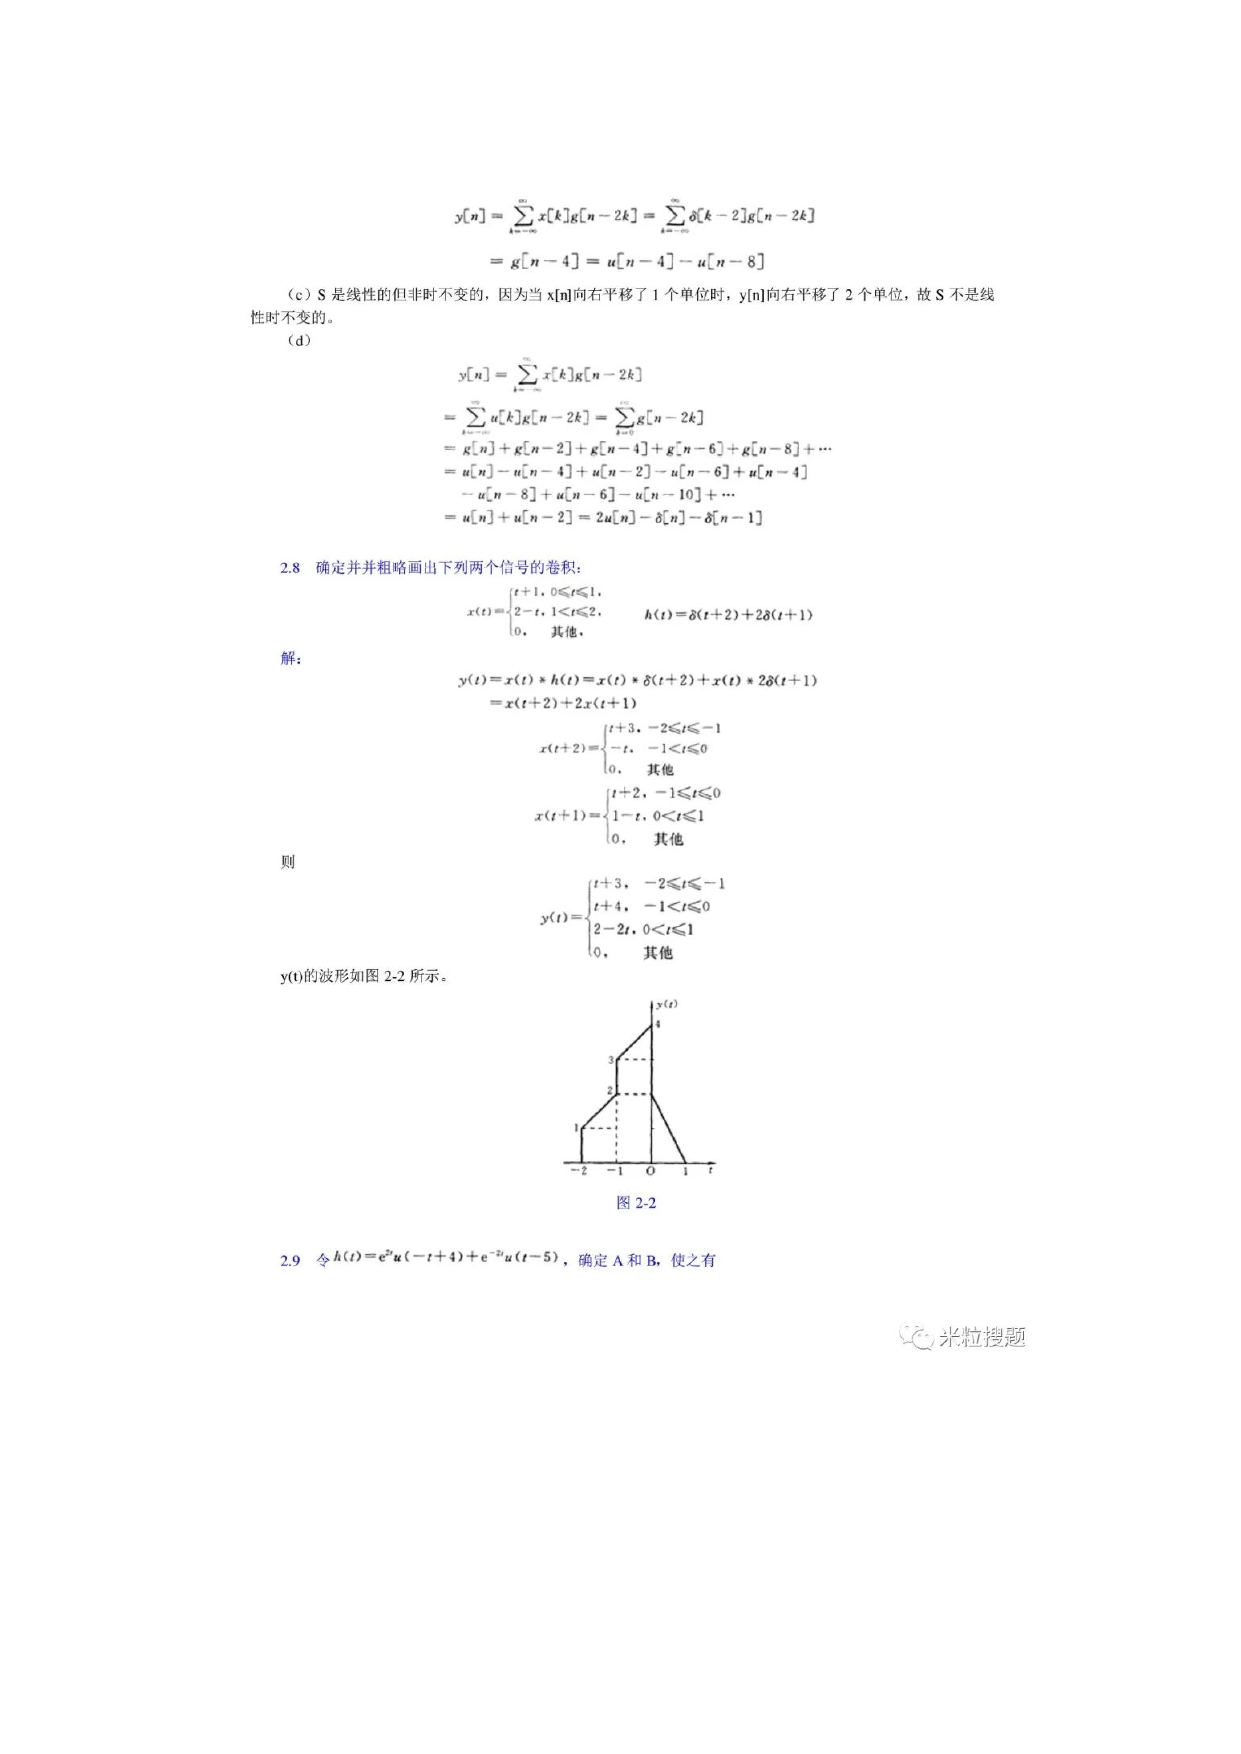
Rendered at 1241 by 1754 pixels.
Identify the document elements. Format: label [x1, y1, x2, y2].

picture [187, 152, 1053, 1375]
